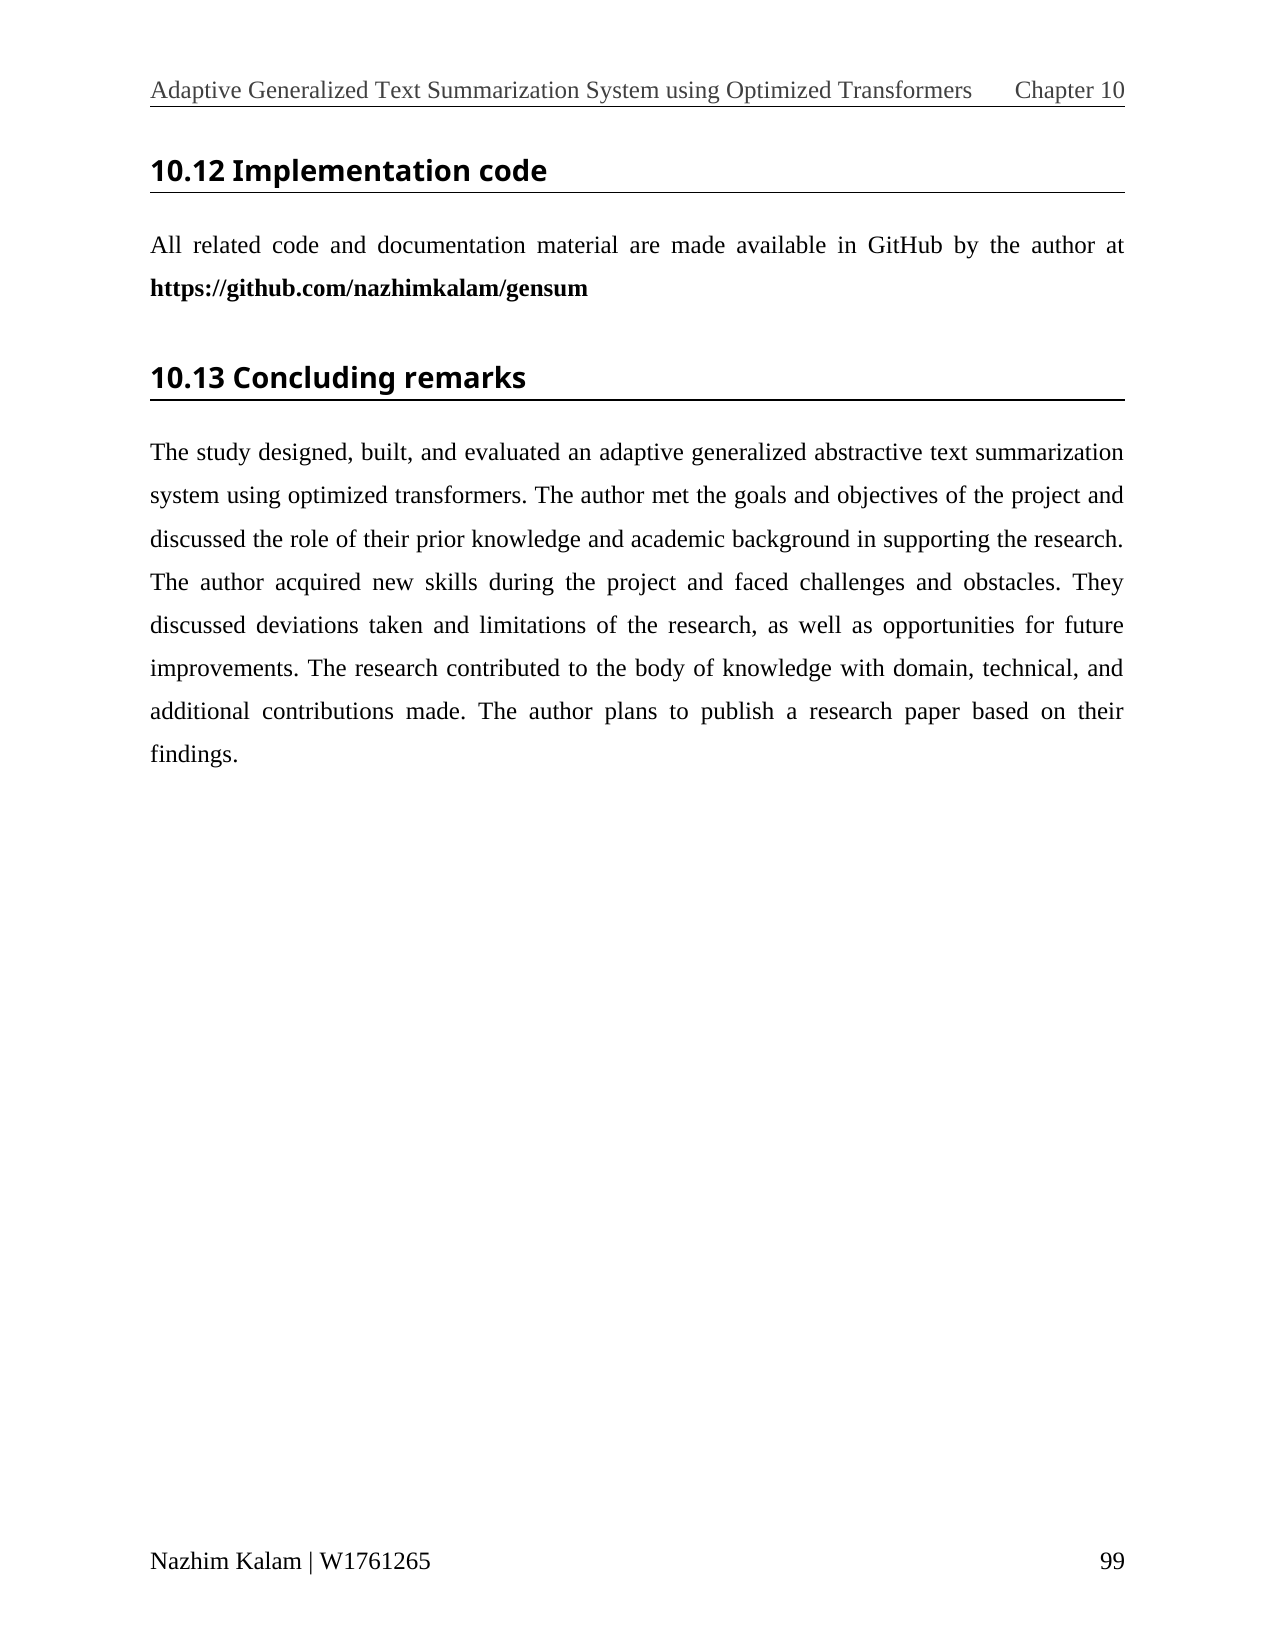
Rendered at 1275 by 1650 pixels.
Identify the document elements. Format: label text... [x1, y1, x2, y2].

text All related code and documentation material are made available in GitHub by the author at https://github.com/nazhimkalam/gensum [150, 230, 1125, 302]
subtitle 10.13 Concluding remarks [150, 358, 1125, 399]
text The study designed, built, and evaluated an adaptive generalized abstractive text summarization system using optimized transformers. The author met the goals and objectives of the project and discussed the role of their prior knowledge and academic background in supporting the research. The author acquired new skills during the project and faced challenges and obstacles. They discussed deviations taken and limitations of the research, as well as opportunities for future improvements. The research contributed to the body of knowledge with domain, technical, and additional contributions made. The author plans to publish a research paper based on their findings. [150, 437, 1125, 768]
subtitle 10.12 Implementation code [150, 150, 1125, 192]
